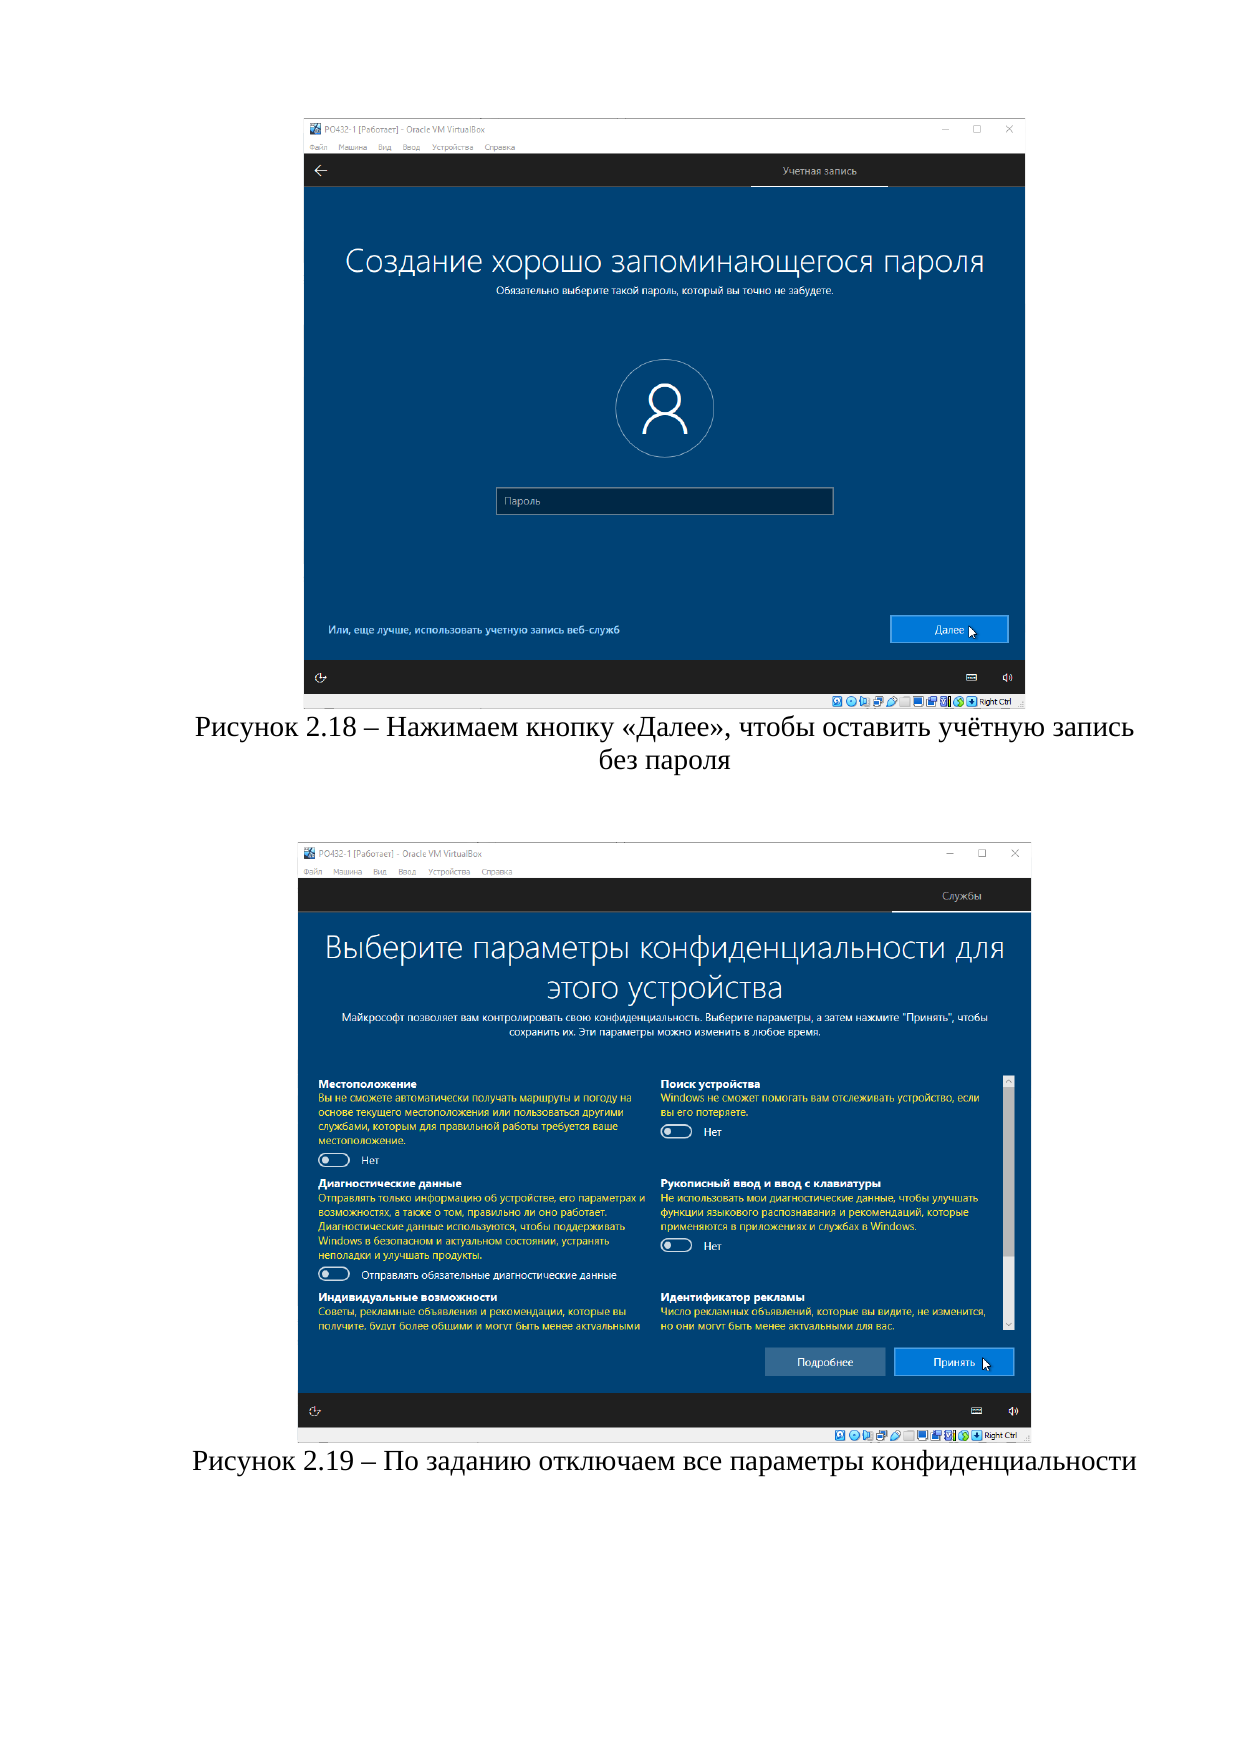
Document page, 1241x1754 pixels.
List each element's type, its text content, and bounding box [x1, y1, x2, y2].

picture [297, 842, 1032, 1443]
picture [303, 118, 1026, 709]
